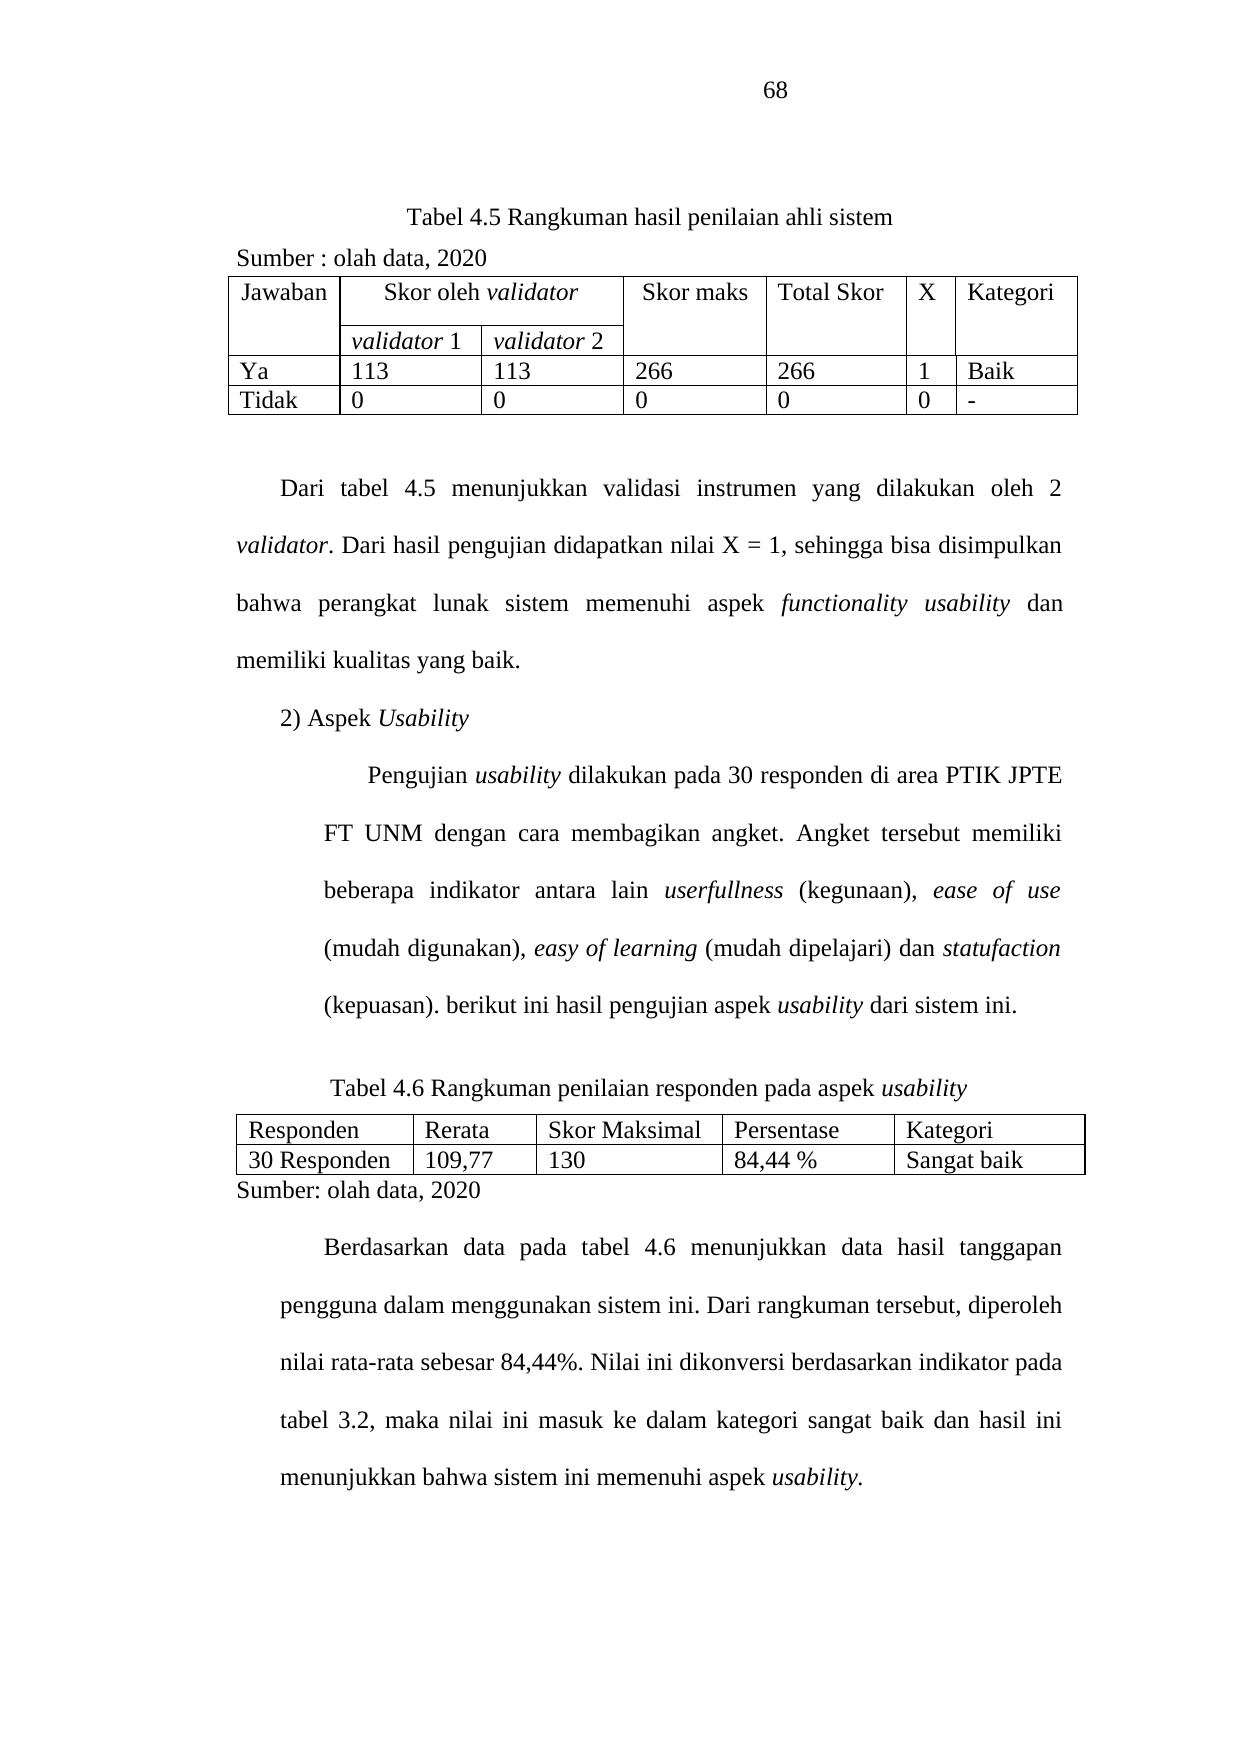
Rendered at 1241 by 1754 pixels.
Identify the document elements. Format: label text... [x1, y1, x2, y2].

list Berdasarkan data pada tabel 4.6 menunjukkan data hasil tanggapan pengguna dalam menggunakan sistem ini. Dari rangkuman tersebut, diperoleh nilai rata-rata sebesar 84,44%. Nilai ini dikonversi berdasarkan indikator pada tabel 3.2, maka nilai ini masuk ke dalam kategori sangat baik dan hasil ini menunjukkan bahwa sistem ini memenuhi aspek usability. [280, 1232, 1063, 1491]
list Sumber : olah data, 2020 [236, 243, 1063, 272]
table_cell 266 [767, 356, 906, 384]
table_header Jawaban [229, 277, 339, 355]
table_header X [907, 277, 955, 355]
table_header Skor oleh validator [341, 277, 623, 325]
table_cell 113 [482, 356, 623, 384]
table_header Skor Maksimal [537, 1115, 722, 1144]
table_header Kategori [895, 1115, 1084, 1144]
table_cell 1 [907, 356, 956, 384]
list Pengujian usability dilakukan pada 30 responden di area PTIK JPTE FT UNM dengan cara membagikan angket. Angket tersebut memiliki beberapa indikator antara lain userfullness (kegunaan), ease of use (mudah digunakan), easy of learning (mudah dipelajari) dan statufaction (kepuasan). berikut ini hasil pengujian aspek usability dari sistem ini. [324, 760, 1063, 1019]
table_cell Sangat baik [895, 1145, 1084, 1174]
subtitle Tabel 4.5 Rangkuman hasil penilaian ahli sistem [236, 202, 1063, 231]
table_header Total Skor [767, 277, 906, 355]
table_cell 0 [624, 386, 766, 414]
table_cell validator 2 [482, 326, 623, 355]
table_cell 0 [907, 386, 956, 414]
table_header Responden [237, 1115, 413, 1144]
list Dari tabel 4.5 menunjukkan validasi instrumen yang dilakukan oleh 2 validator. Dari hasil pengujian didapatkan nilai X = 1, sehingga bisa disimpulkan bahwa perangkat lunak sistem memenuhi aspek functionality usability dan memiliki kualitas yang baik. [236, 415, 1063, 674]
table_cell 130 [537, 1145, 722, 1174]
table_header Skor maks [624, 277, 766, 355]
table_cell 109,77 [414, 1145, 536, 1174]
table_cell 30 Responden [237, 1145, 413, 1174]
table_cell 113 [341, 356, 481, 384]
table_cell 0 [482, 386, 623, 414]
table_cell - [957, 386, 1077, 414]
list Sumber: olah data, 2020 [236, 1175, 1063, 1203]
list Aspek Usability [280, 703, 1063, 732]
table_cell Ya [229, 356, 339, 384]
subtitle Tabel 4.6 Rangkuman penilaian responden pada aspek usability [236, 1073, 1063, 1102]
table_cell 84,44 % [723, 1145, 894, 1174]
table_cell Baik [957, 356, 1077, 384]
table_header Rerata [414, 1115, 536, 1144]
table_cell Tidak [229, 386, 339, 414]
table_cell 266 [624, 356, 766, 384]
table_cell 0 [767, 386, 906, 414]
table_header Persentase [723, 1115, 894, 1144]
table_header Kategori [956, 277, 1077, 355]
table_cell validator 1 [341, 326, 481, 355]
table_cell 0 [341, 386, 481, 414]
